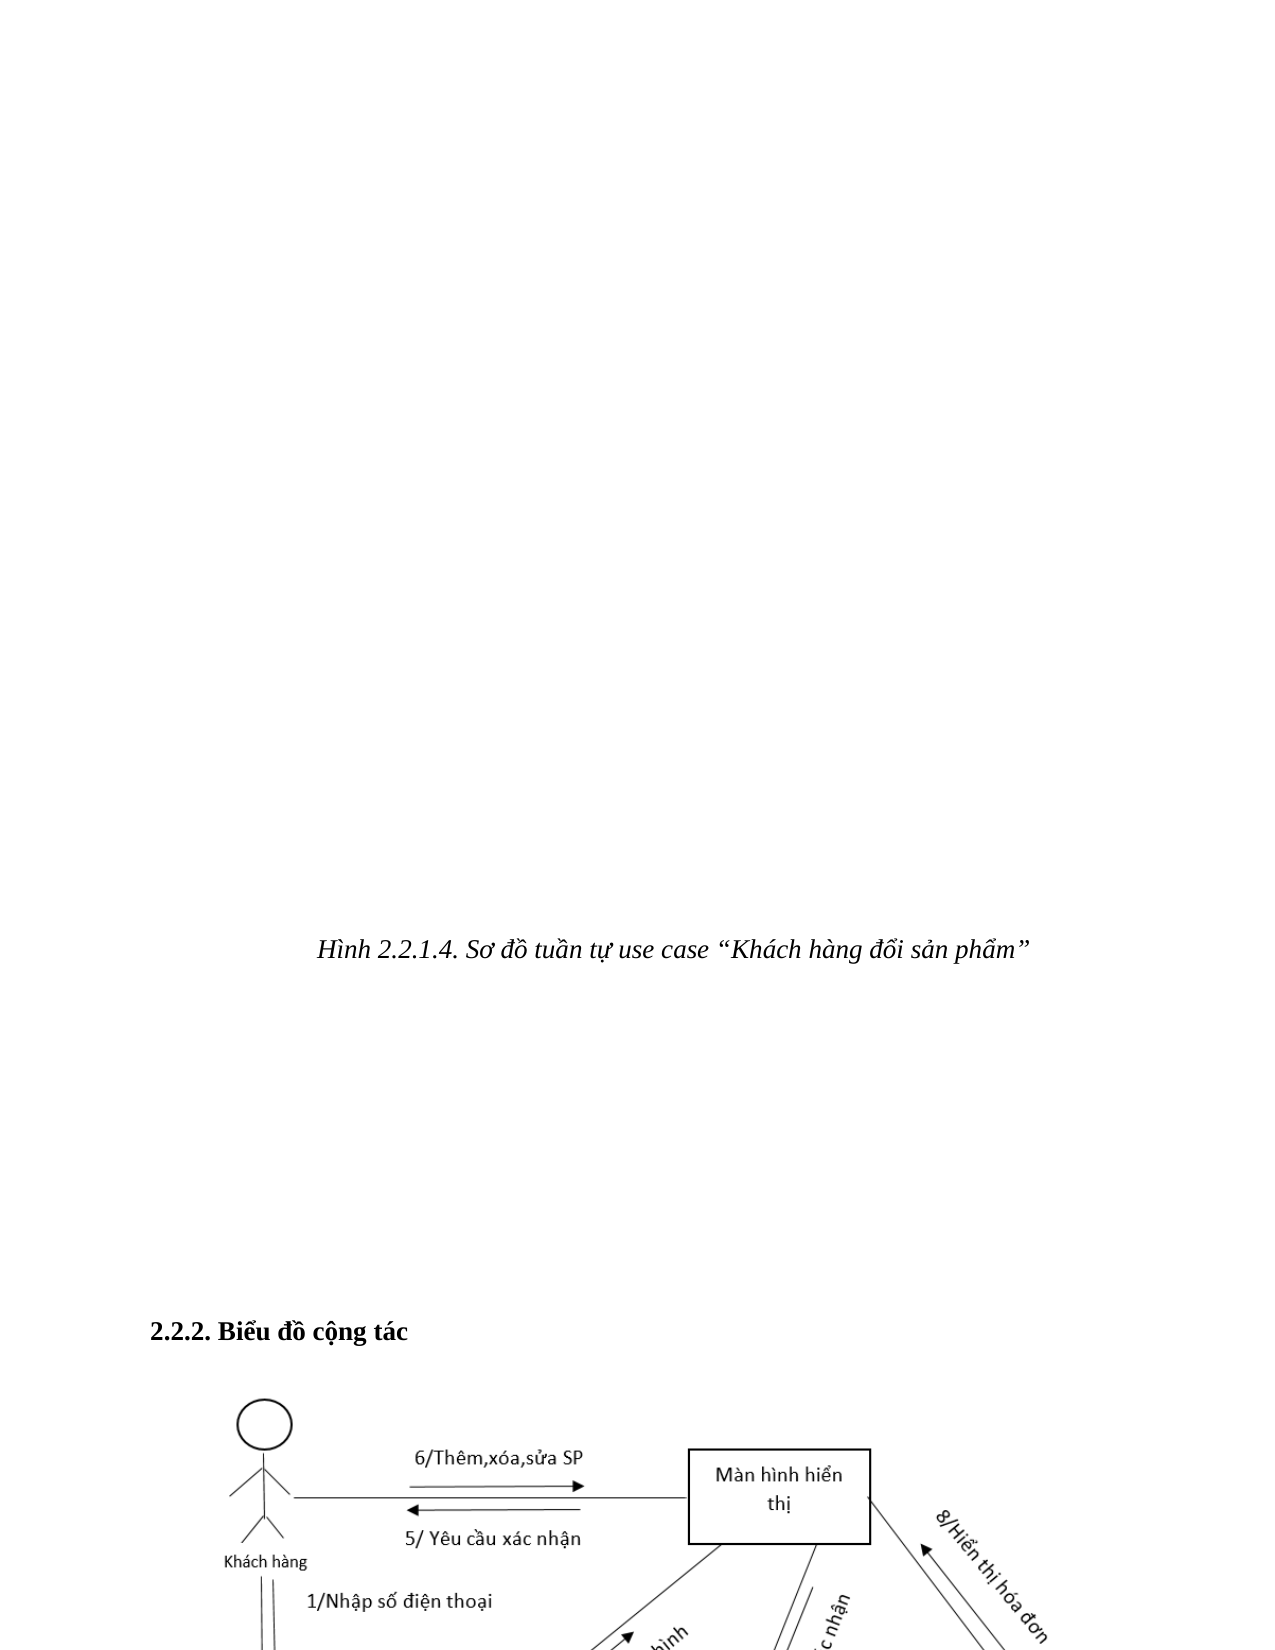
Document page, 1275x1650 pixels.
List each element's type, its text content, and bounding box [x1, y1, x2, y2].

picture [157, 1388, 1133, 1650]
subtitle 2.2.2. Biểu đồ cộng tác [150, 1315, 1125, 1346]
list Hình 2.2.1.4. Sơ đồ tuần tự use case “Khách hàng đổi sản phẩm” [225, 933, 1125, 965]
